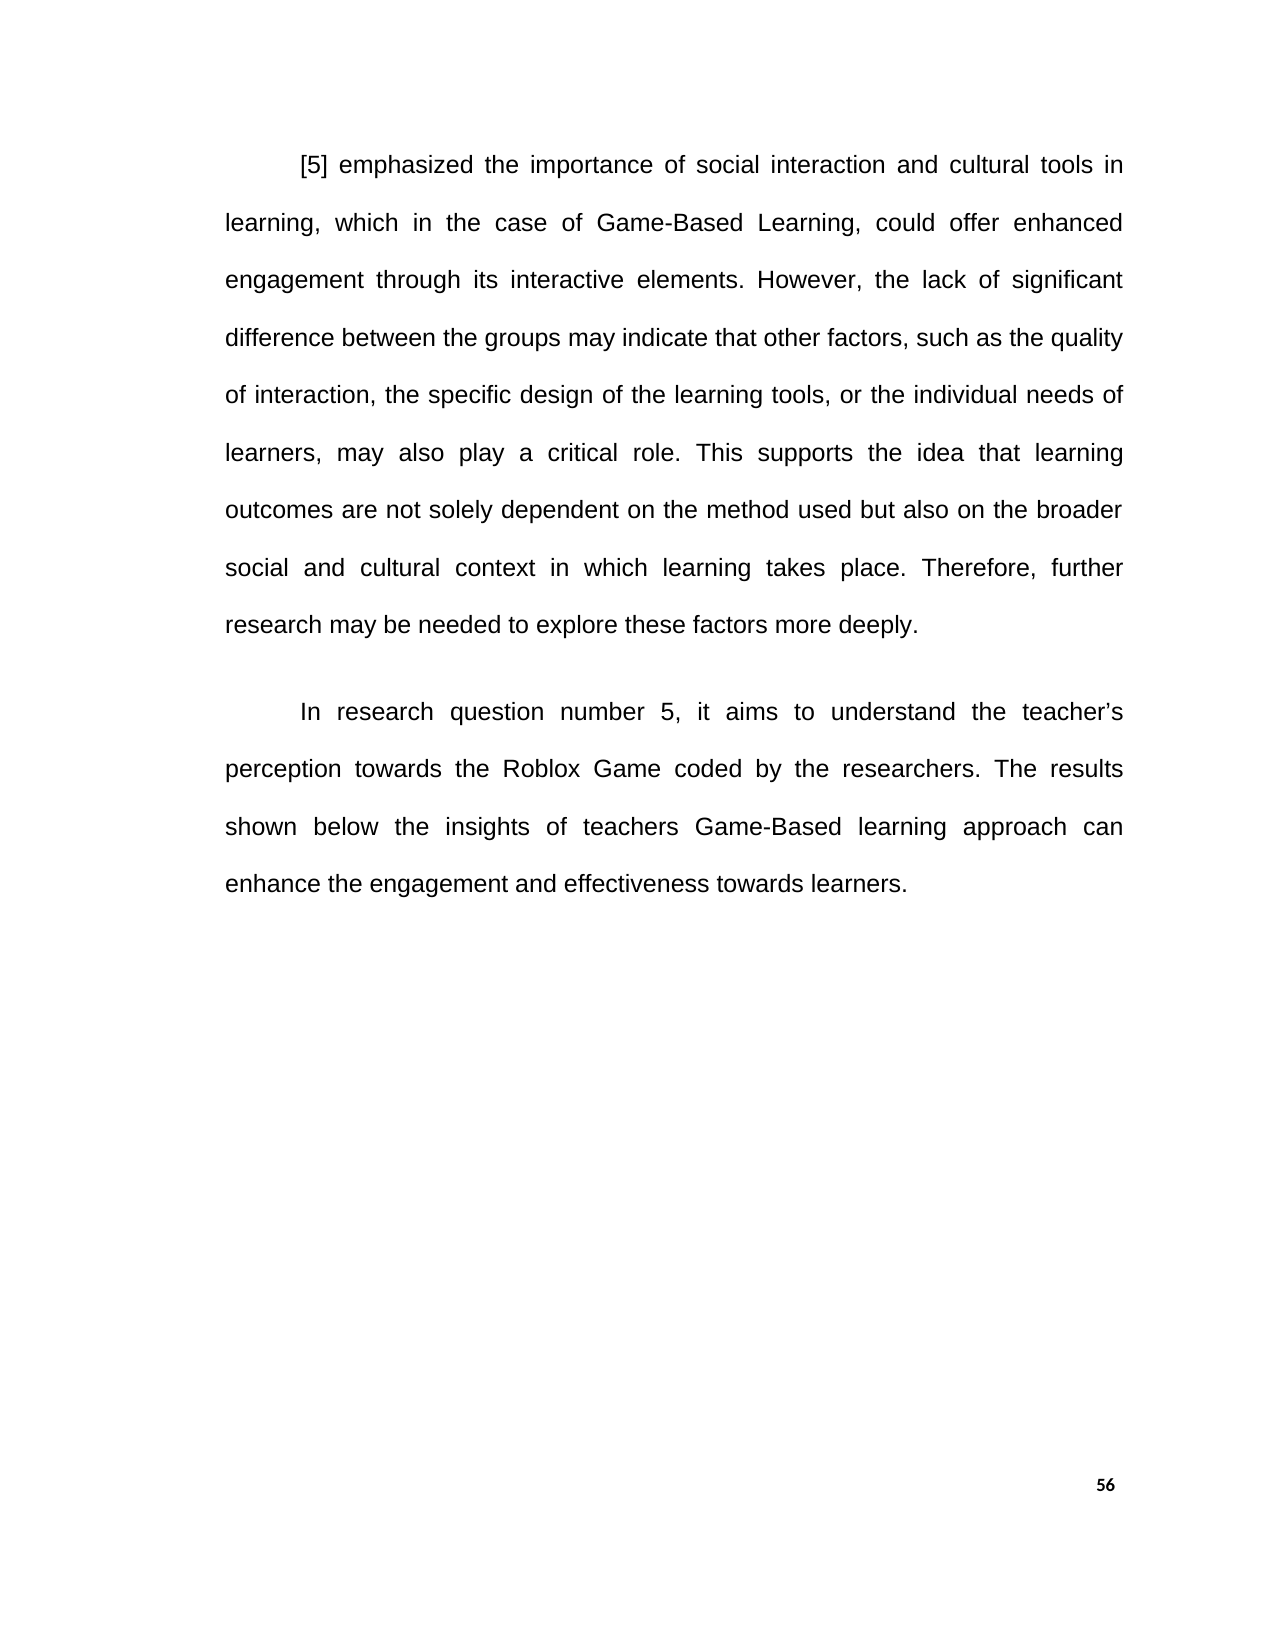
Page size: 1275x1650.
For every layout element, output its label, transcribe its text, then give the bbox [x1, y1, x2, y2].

text In research question number 5, it aims to understand the teacher’s perception towards the Roblox Game coded by the researchers. The results shown below the insights of teachers Game-Based learning approach can enhance the engagement and effectiveness towards learners. [225, 697, 1125, 898]
text [5] emphasized the importance of social interaction and cultural tools in learning, which in the case of Game-Based Learning, could offer enhanced engagement through its interactive elements. However, the lack of significant difference between the groups may indicate that other factors, such as the quality of interaction, the specific design of the learning tools, or the individual needs of learners, may also play a critical role. This supports the idea that learning outcomes are not solely dependent on the method used but also on the broader social and cultural context in which learning takes place. Therefore, further research may be needed to explore these factors more deeply. [225, 150, 1125, 639]
